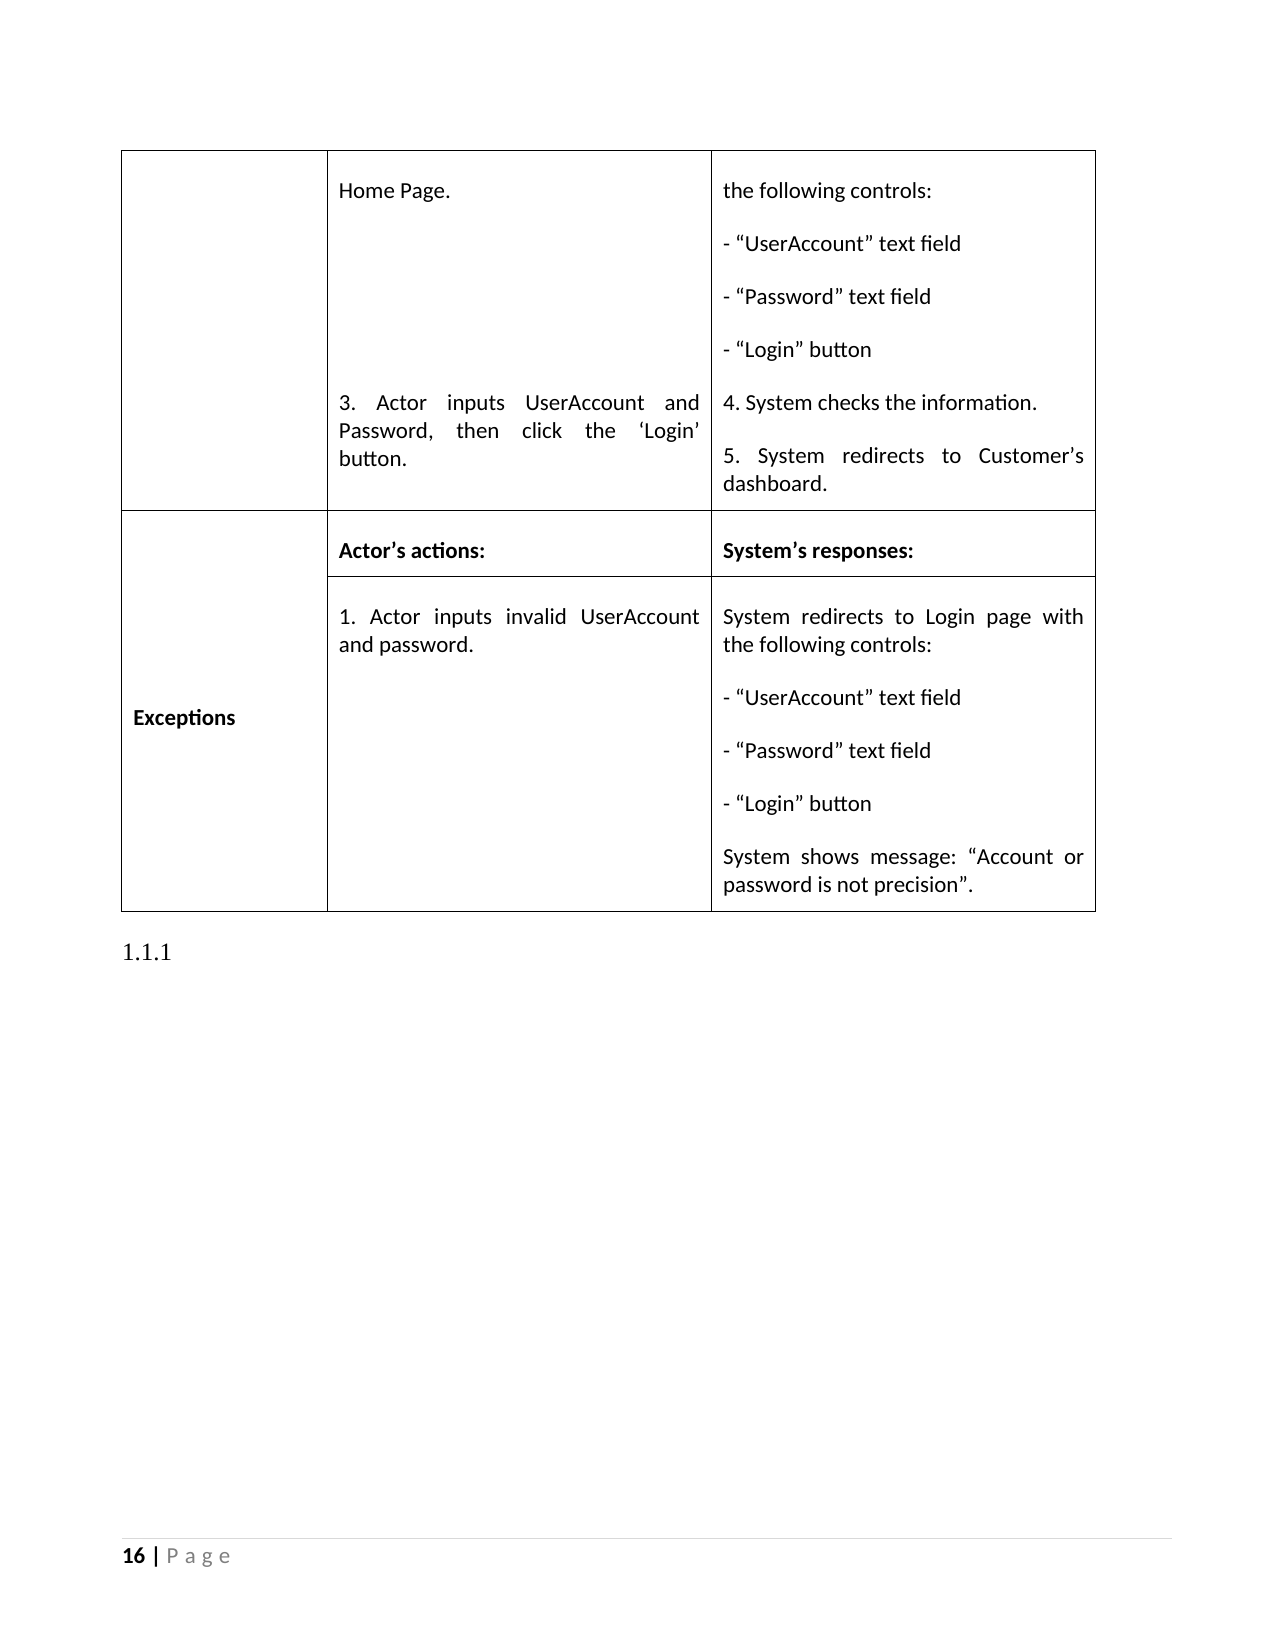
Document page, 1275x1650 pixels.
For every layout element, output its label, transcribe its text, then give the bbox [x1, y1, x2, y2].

table_cell Actor’s actions: [328, 511, 711, 576]
table_cell System redirects to Login page with the following controls: - “UserAccount” text field - “Password” text field - “Login” button System shows message: “Account or password is not precision”. [712, 577, 1095, 911]
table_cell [328, 151, 711, 510]
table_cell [712, 151, 1095, 510]
table_cell System’s responses: [712, 511, 1095, 576]
table_cell 1. Actor inputs invalid UserAccount and password. [328, 577, 711, 911]
table_cell Exceptions [122, 511, 327, 911]
